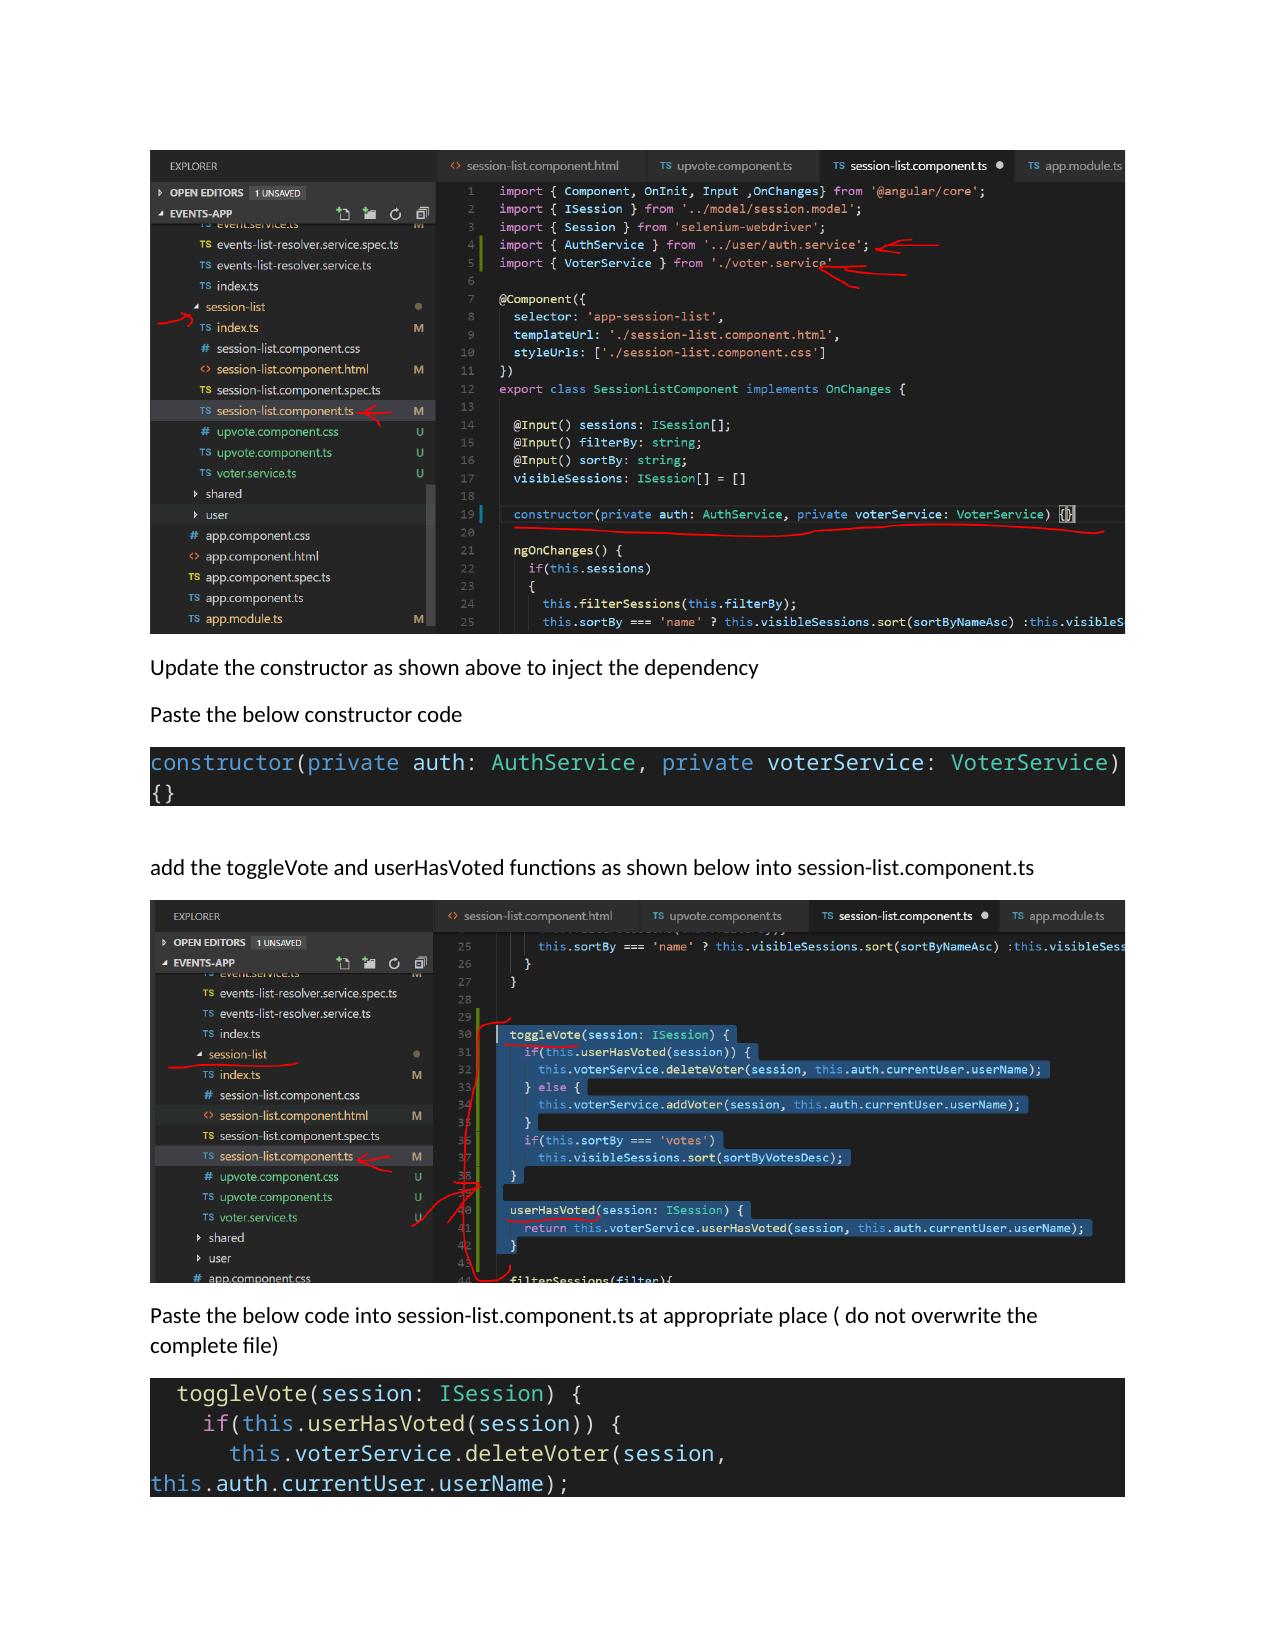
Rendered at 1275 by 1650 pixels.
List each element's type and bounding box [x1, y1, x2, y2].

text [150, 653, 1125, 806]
picture [150, 900, 1125, 1283]
picture [150, 150, 1125, 634]
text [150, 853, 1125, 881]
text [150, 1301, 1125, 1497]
